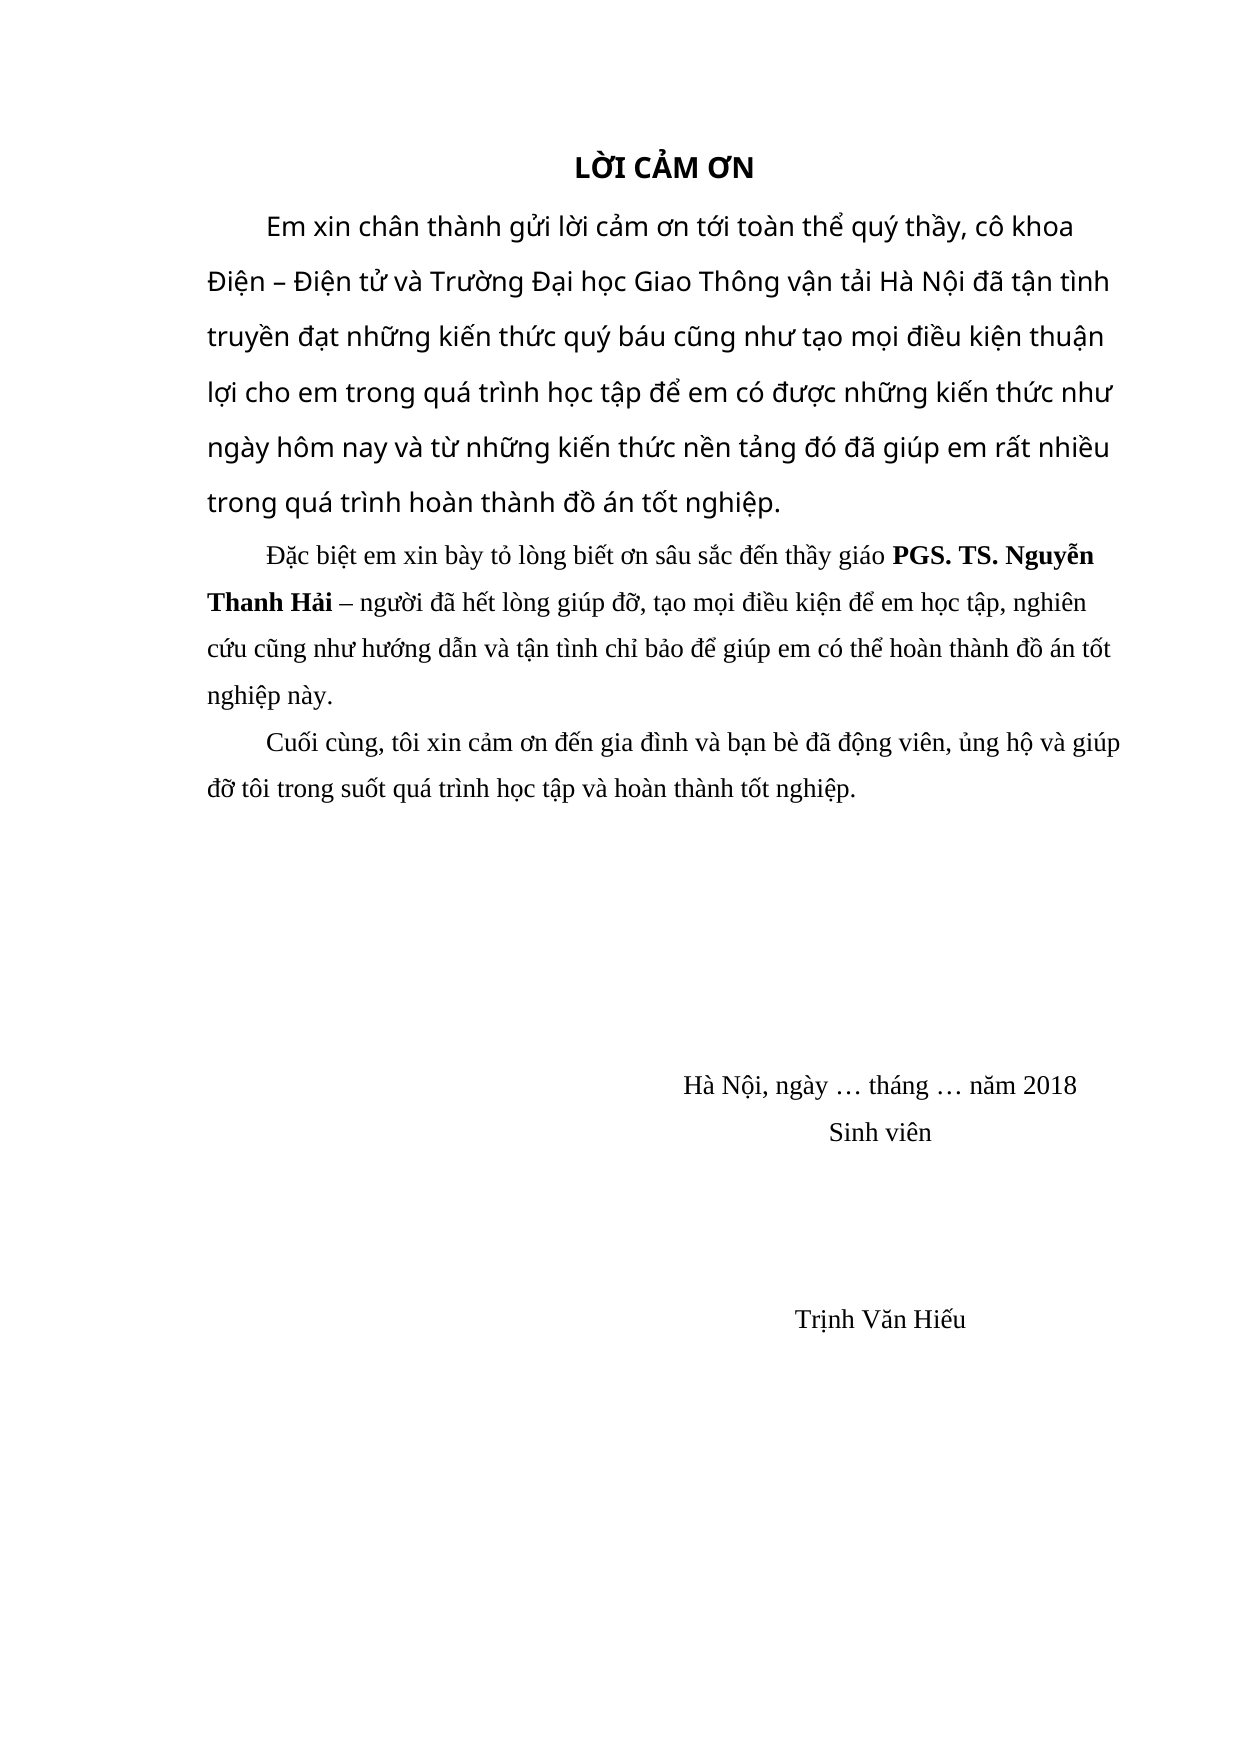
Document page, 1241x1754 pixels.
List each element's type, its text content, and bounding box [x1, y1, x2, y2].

text LỜI CẢM ƠN [207, 148, 1122, 187]
text Em xin chân thành gửi lời cảm ơn tới toàn thể quý thầy, cô khoa Điện – Điện tử và Trường Đại học Giao Thông vận tải Hà Nội đã tận tình truyền đạt những kiến thức quý báu cũng như tạo mọi điều kiện thuận lợi cho em trong quá trình học tập để em có được những kiến thức như ngày hôm nay và từ những kiến thức nền tảng đó đã giúp em rất nhiều trong quá trình hoàn thành đồ án tốt nghiệp. [207, 207, 1122, 521]
text Đặc biệt em xin bày tỏ lòng biết ơn sâu sắc đến thầy giáo PGS. TS. Nguyễn Thanh Hải – người đã hết lòng giúp đỡ, tạo mọi điều kiện để em học tập, nghiên cứu cũng như hướng dẫn và tận tình chỉ bảo để giúp em có thể hoàn thành đồ án tốt nghiệp này. [207, 539, 1122, 710]
text Cuối cùng, tôi xin cảm ơn đến gia đình và bạn bè đã động viên, ủng hộ và giúp đỡ tôi trong suốt quá trình học tập và hoàn thành tốt nghiệp. [207, 726, 1122, 803]
table_header Hà Nội, ngày … tháng … năm 2018 Sinh viên Trịnh Văn Hiếu [652, 1069, 1109, 1349]
